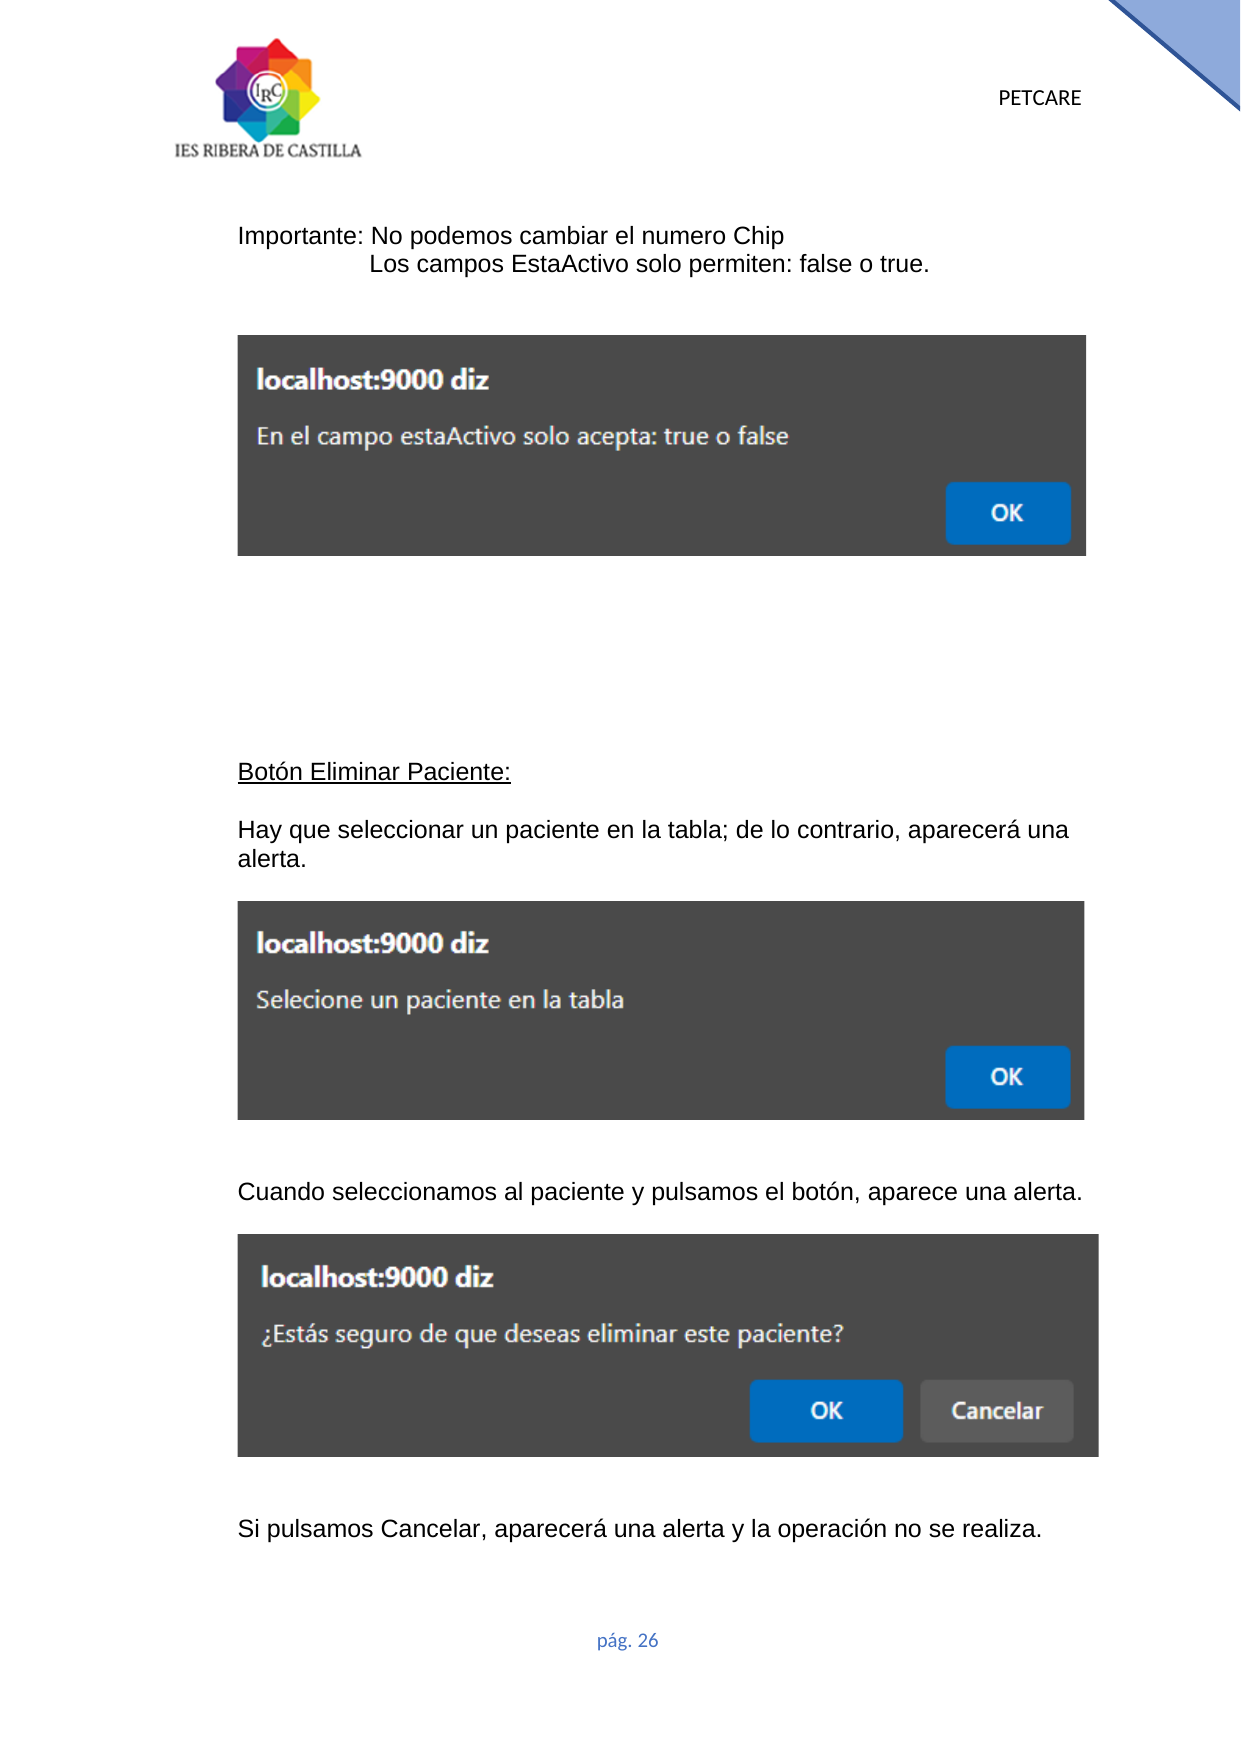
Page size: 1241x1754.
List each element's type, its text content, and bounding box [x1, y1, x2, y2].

list Cuando seleccionamos al paciente y pulsamos el botón, aparece una alerta. [237, 1177, 1093, 1206]
picture [237, 901, 1085, 1120]
picture [237, 1234, 1099, 1457]
list Hay que seleccionar un paciente en la tabla; de lo contrario, aparecerá una alerta. [237, 815, 1093, 872]
list Los campos EstaActivo solo permiten: false o true. [237, 249, 1093, 278]
list Botón Eliminar Paciente: [237, 757, 1093, 786]
picture [237, 335, 1087, 556]
list Importante: No podemos cambiar el numero Chip [237, 221, 1093, 249]
list Si pulsamos Cancelar, aparecerá una alerta y la operación no se realiza. [237, 1514, 1093, 1543]
picture [173, 29, 366, 164]
